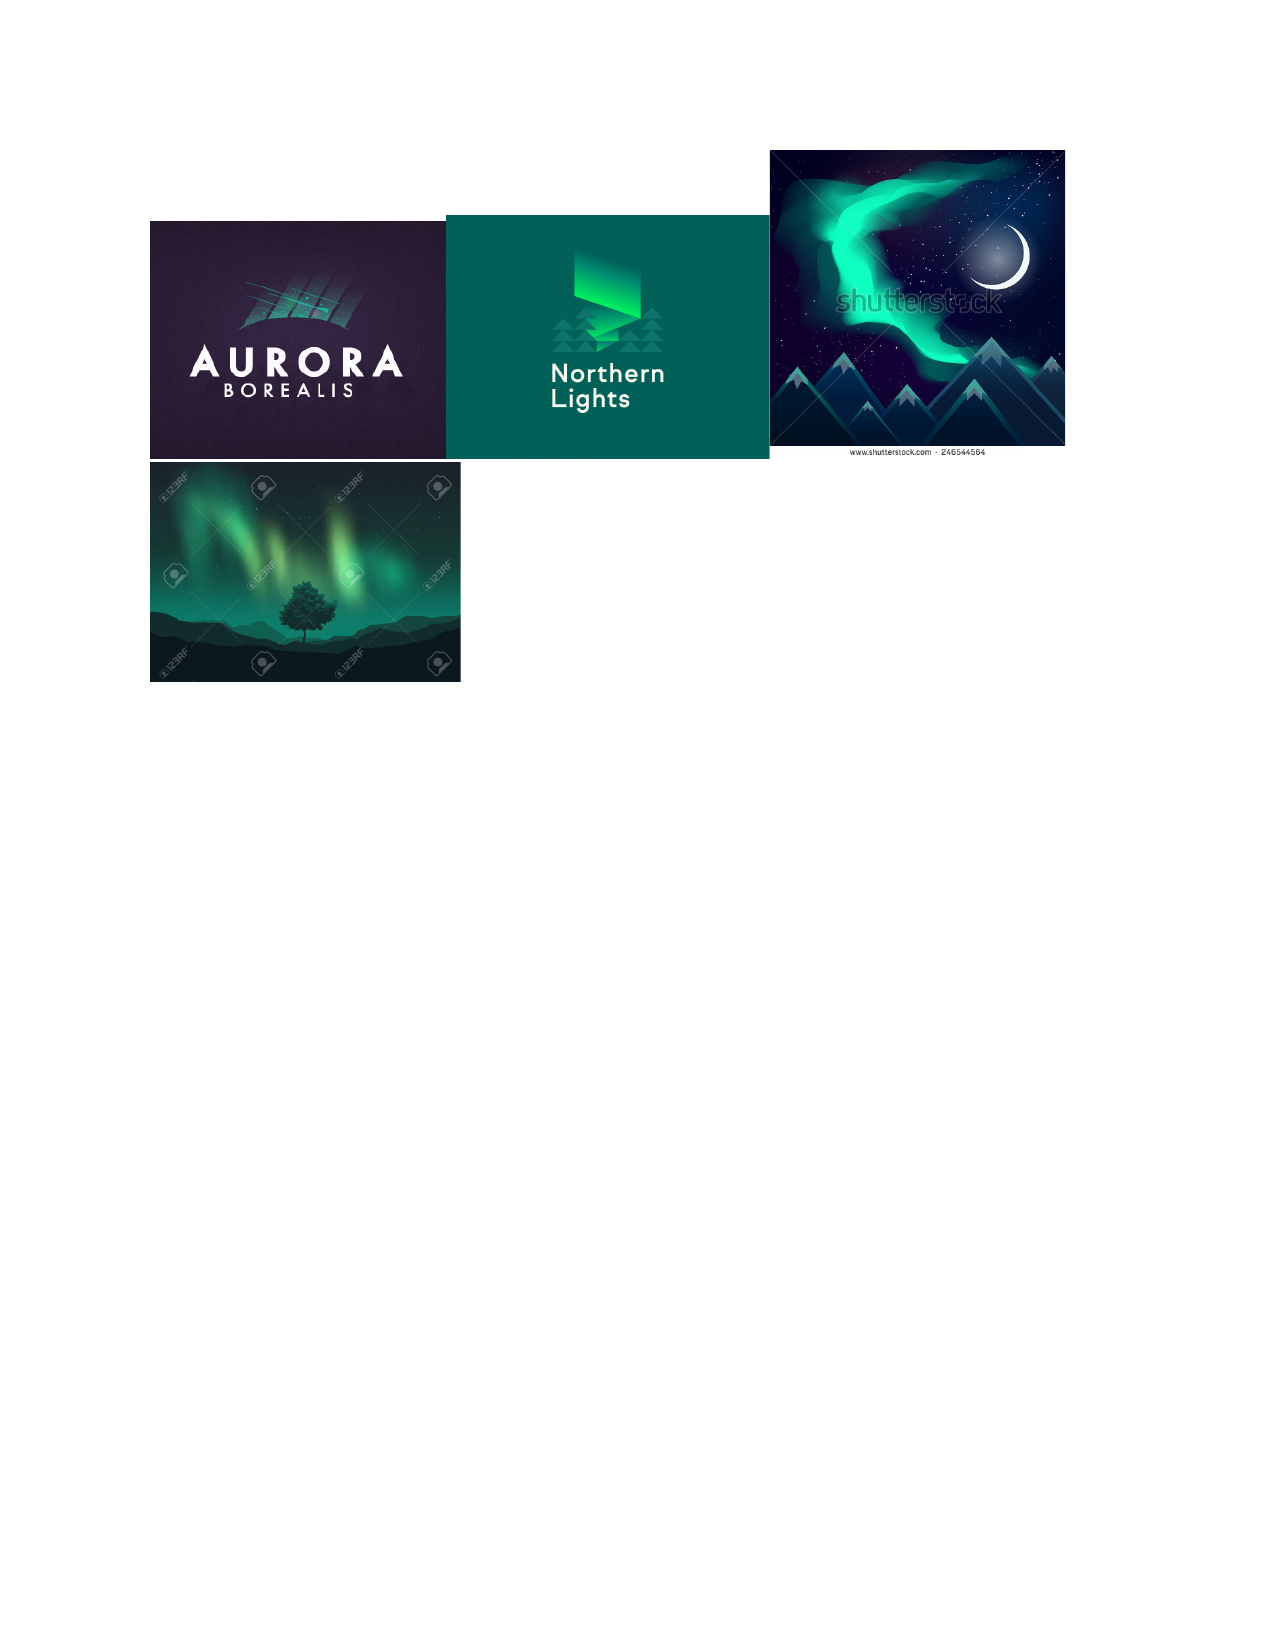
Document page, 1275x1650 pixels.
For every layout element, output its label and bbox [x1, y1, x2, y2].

picture [150, 462, 461, 682]
picture [150, 150, 1065, 459]
